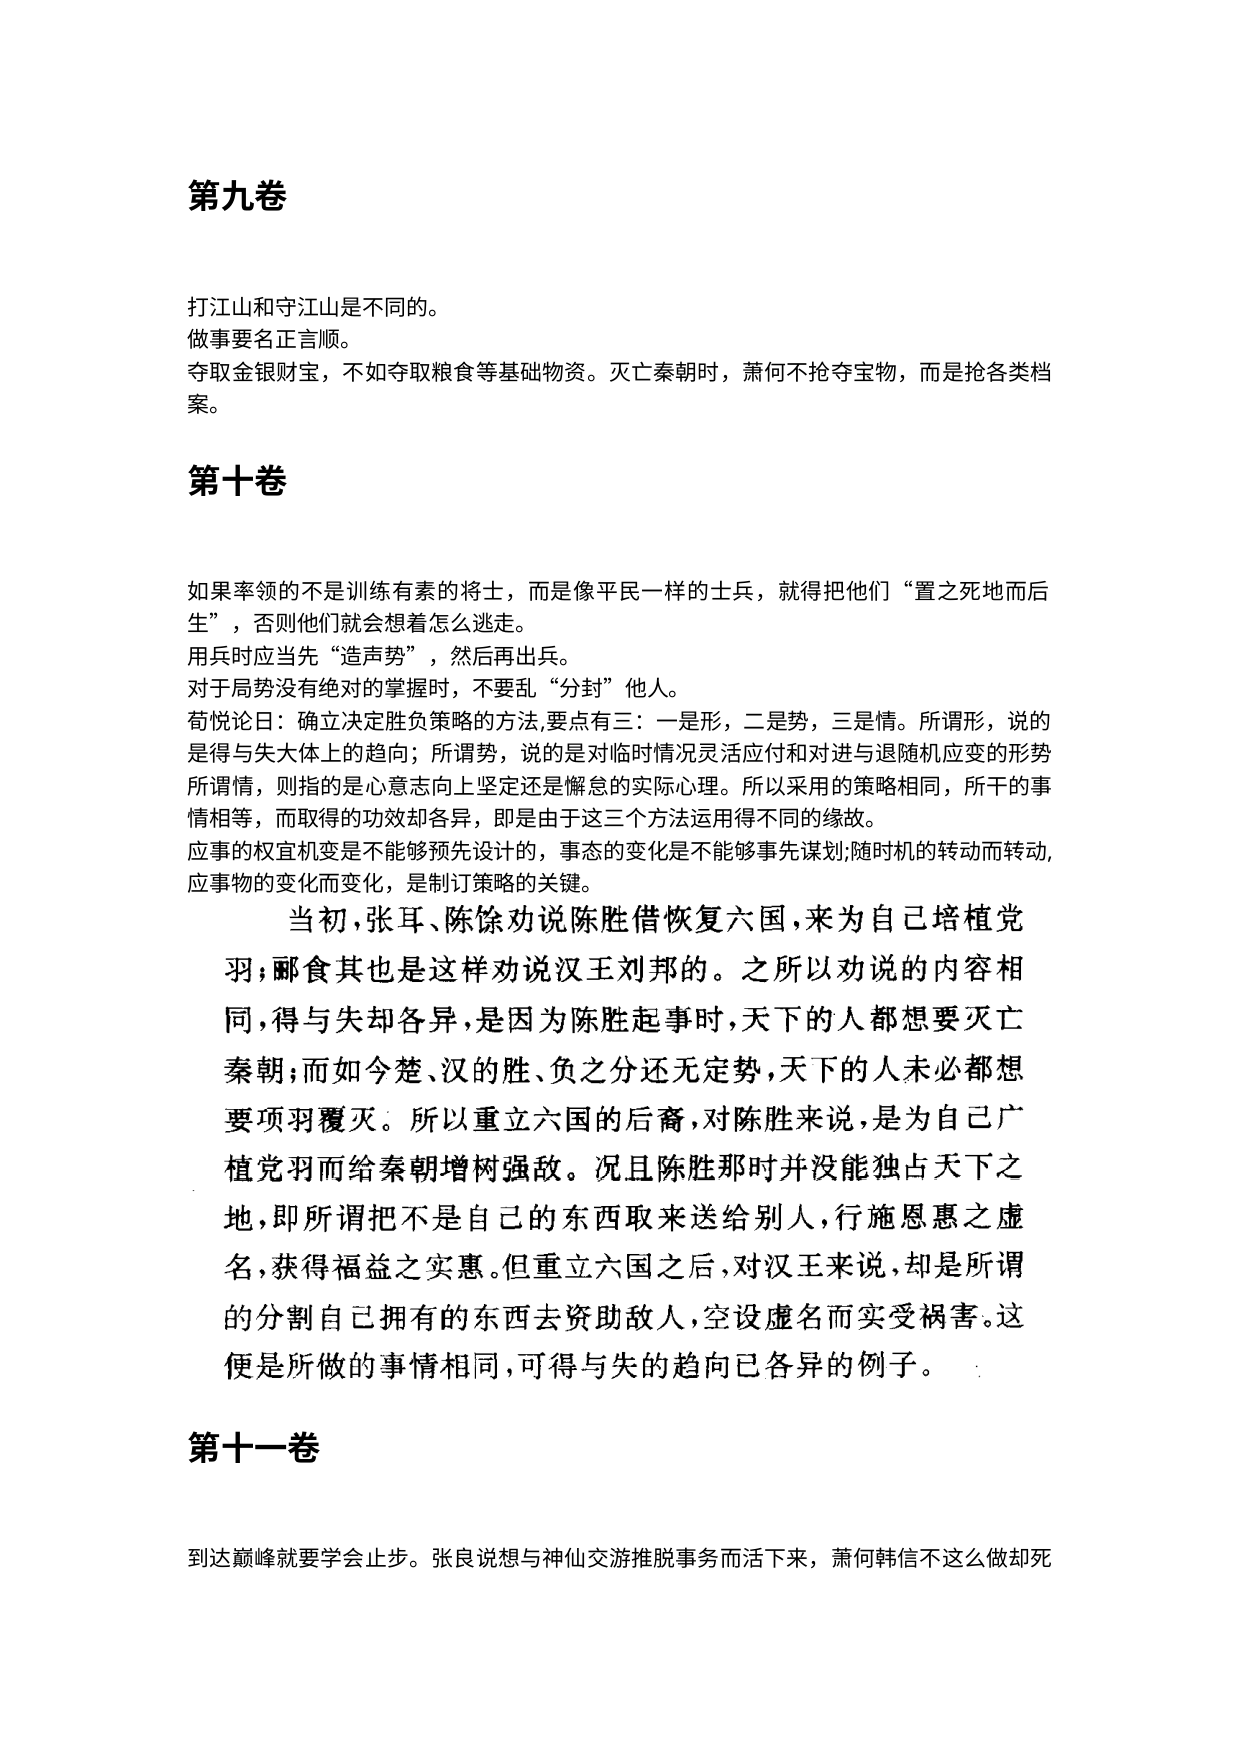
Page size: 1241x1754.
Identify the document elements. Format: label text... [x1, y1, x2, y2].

text 夺取金银财宝，不如夺取粮食等基础物资。灭亡秦朝时，萧何不抢夺宝物，而是抢各类档案。 [187, 354, 1053, 419]
subtitle 第十卷 [187, 446, 1053, 511]
text 荀悦论日：确立决定胜负策略的方法,要点有三：一是形，二是势，三是情。所谓形，说的是得与失大体上的趋向；所谓势，说的是对临时情况灵活应付和对进与退随机应变的形势；所谓情，则指的是心意志向上坚定还是懈怠的实际心理。所以采用的策略相同，所干的事情相等，而取得的功效却各异，即是由于这三个方法运用得不同的缘故。 [187, 703, 1053, 833]
subtitle 第十一卷 [187, 1413, 1053, 1478]
text 做事要名正言顺。 [187, 322, 1053, 354]
text 应事的权宜机变是不能够预先设计的，事态的变化是不能够事先谋划;随时机的转动而转动,应事物的变化而变化，是制订策略的关键。 [187, 833, 1053, 898]
text 如果率领的不是训练有素的将士，而是像平民一样的士兵，就得把他们“置之死地而后生”，否则他们就会想着怎么逃走。 [187, 573, 1053, 638]
text 打江山和守江山是不同的。 [187, 289, 1053, 322]
subtitle 第九卷 [187, 162, 1053, 227]
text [187, 1540, 1053, 1573]
picture [187, 898, 1053, 1383]
text 对于局势没有绝对的掌握时，不要乱“分封”他人。 [187, 671, 1053, 703]
text 用兵时应当先“造声势”，然后再出兵。 [187, 638, 1053, 671]
